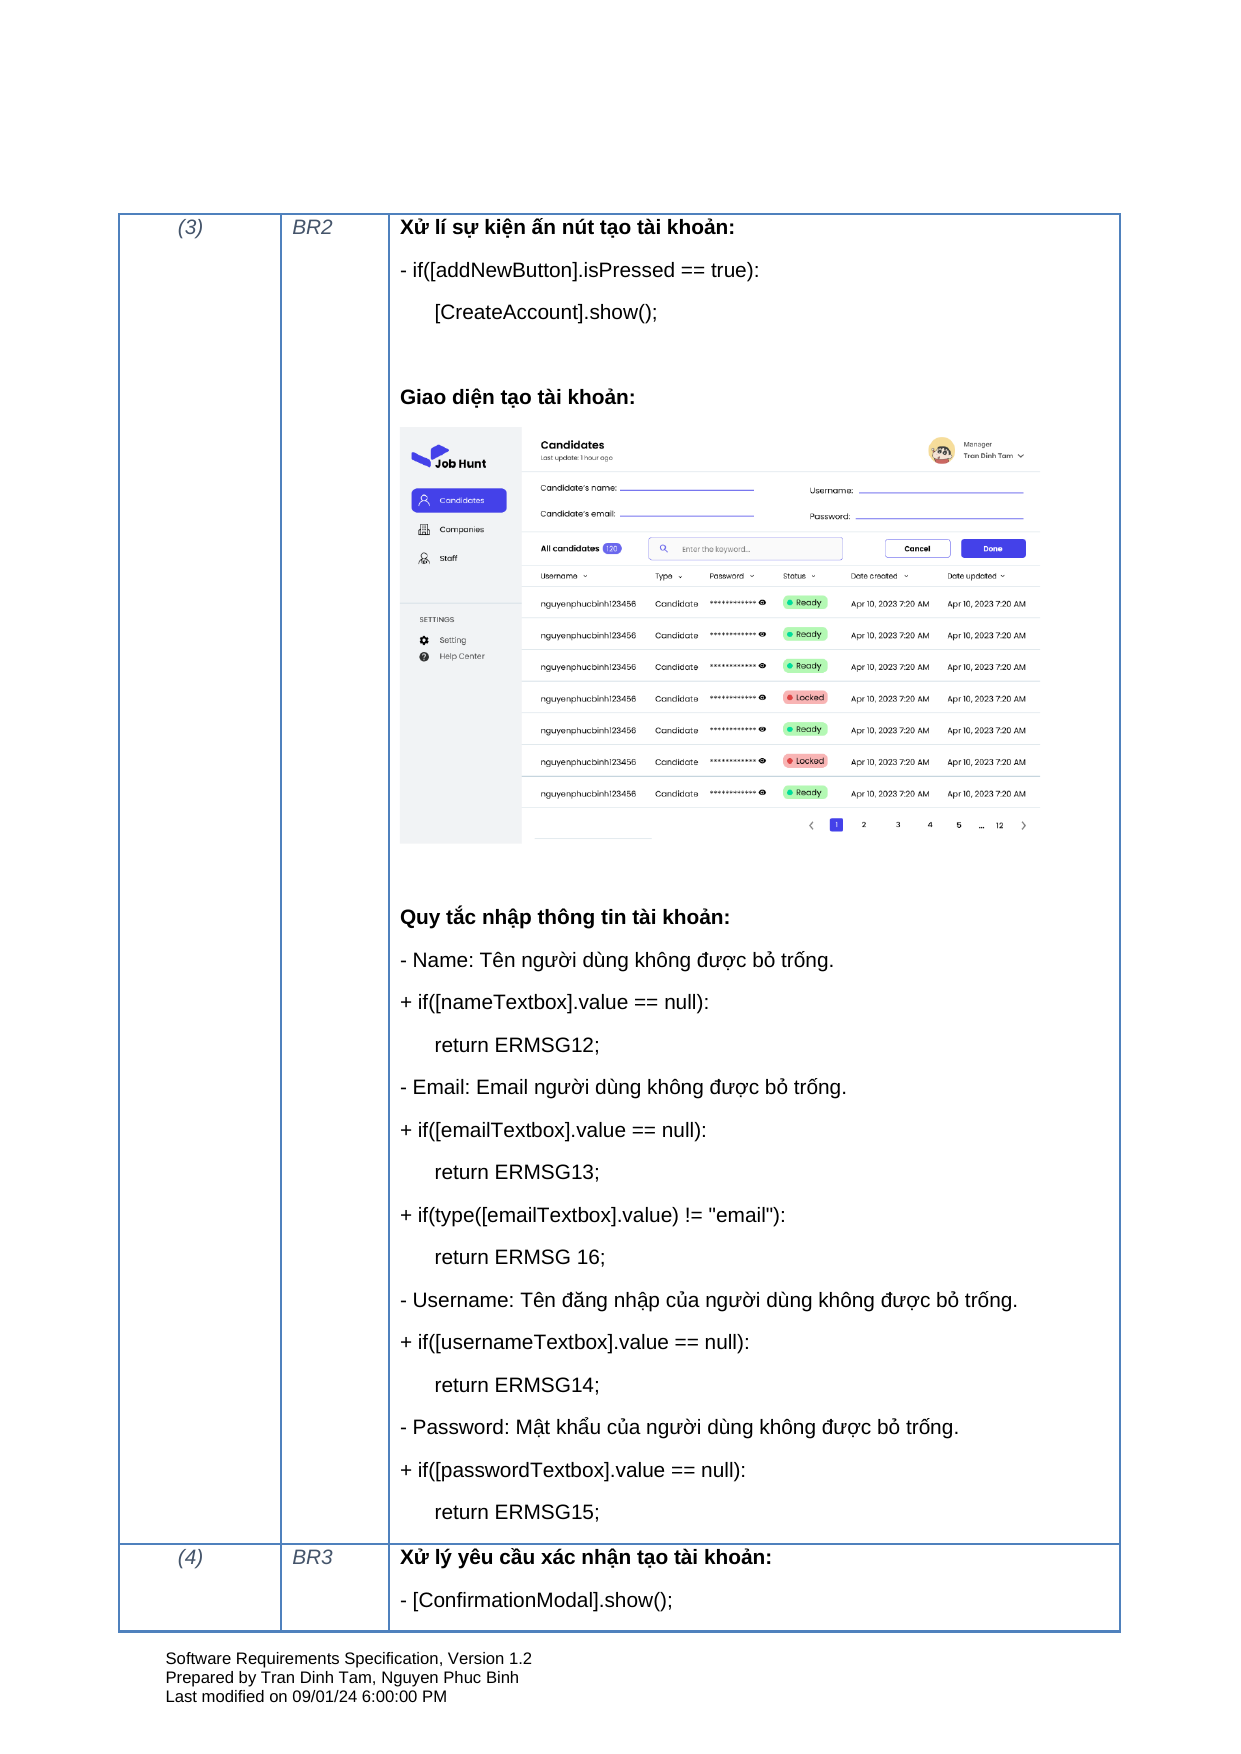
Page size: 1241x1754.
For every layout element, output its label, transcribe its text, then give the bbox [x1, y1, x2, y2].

picture [399, 427, 1041, 844]
table_cell (4) [120, 1545, 280, 1630]
table_cell (3) [120, 215, 280, 1543]
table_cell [390, 1545, 1119, 1630]
table_cell BR3 [282, 1545, 388, 1630]
table_cell Xử lí sự kiện ấn nút tạo tài khoản: - if([addNewButton].isPressed == true): [CreateAccount].show(); Giao diện tạo tài khoản: Quy tắc nhập thông tin tài khoản: - Name: Tên người dùng không được bỏ trống. + if([nameTextbox].value == null): return ERMSG12; - Email: Email người dùng không được bỏ trống. + if([emailTextbox].value == null): return ERMSG13; + if(type([emailTextbox].value) != "email"): return ERMSG 16; - Username: Tên đăng nhập của người dùng không được bỏ trống. + if([usernameTextbox].value == null): return ERMSG14; - Password: Mật khẩu của người dùng không được bỏ trống. + if([passwordTextbox].value == null): return ERMSG15; [390, 215, 1119, 1543]
table_cell BR2 [282, 215, 388, 1543]
